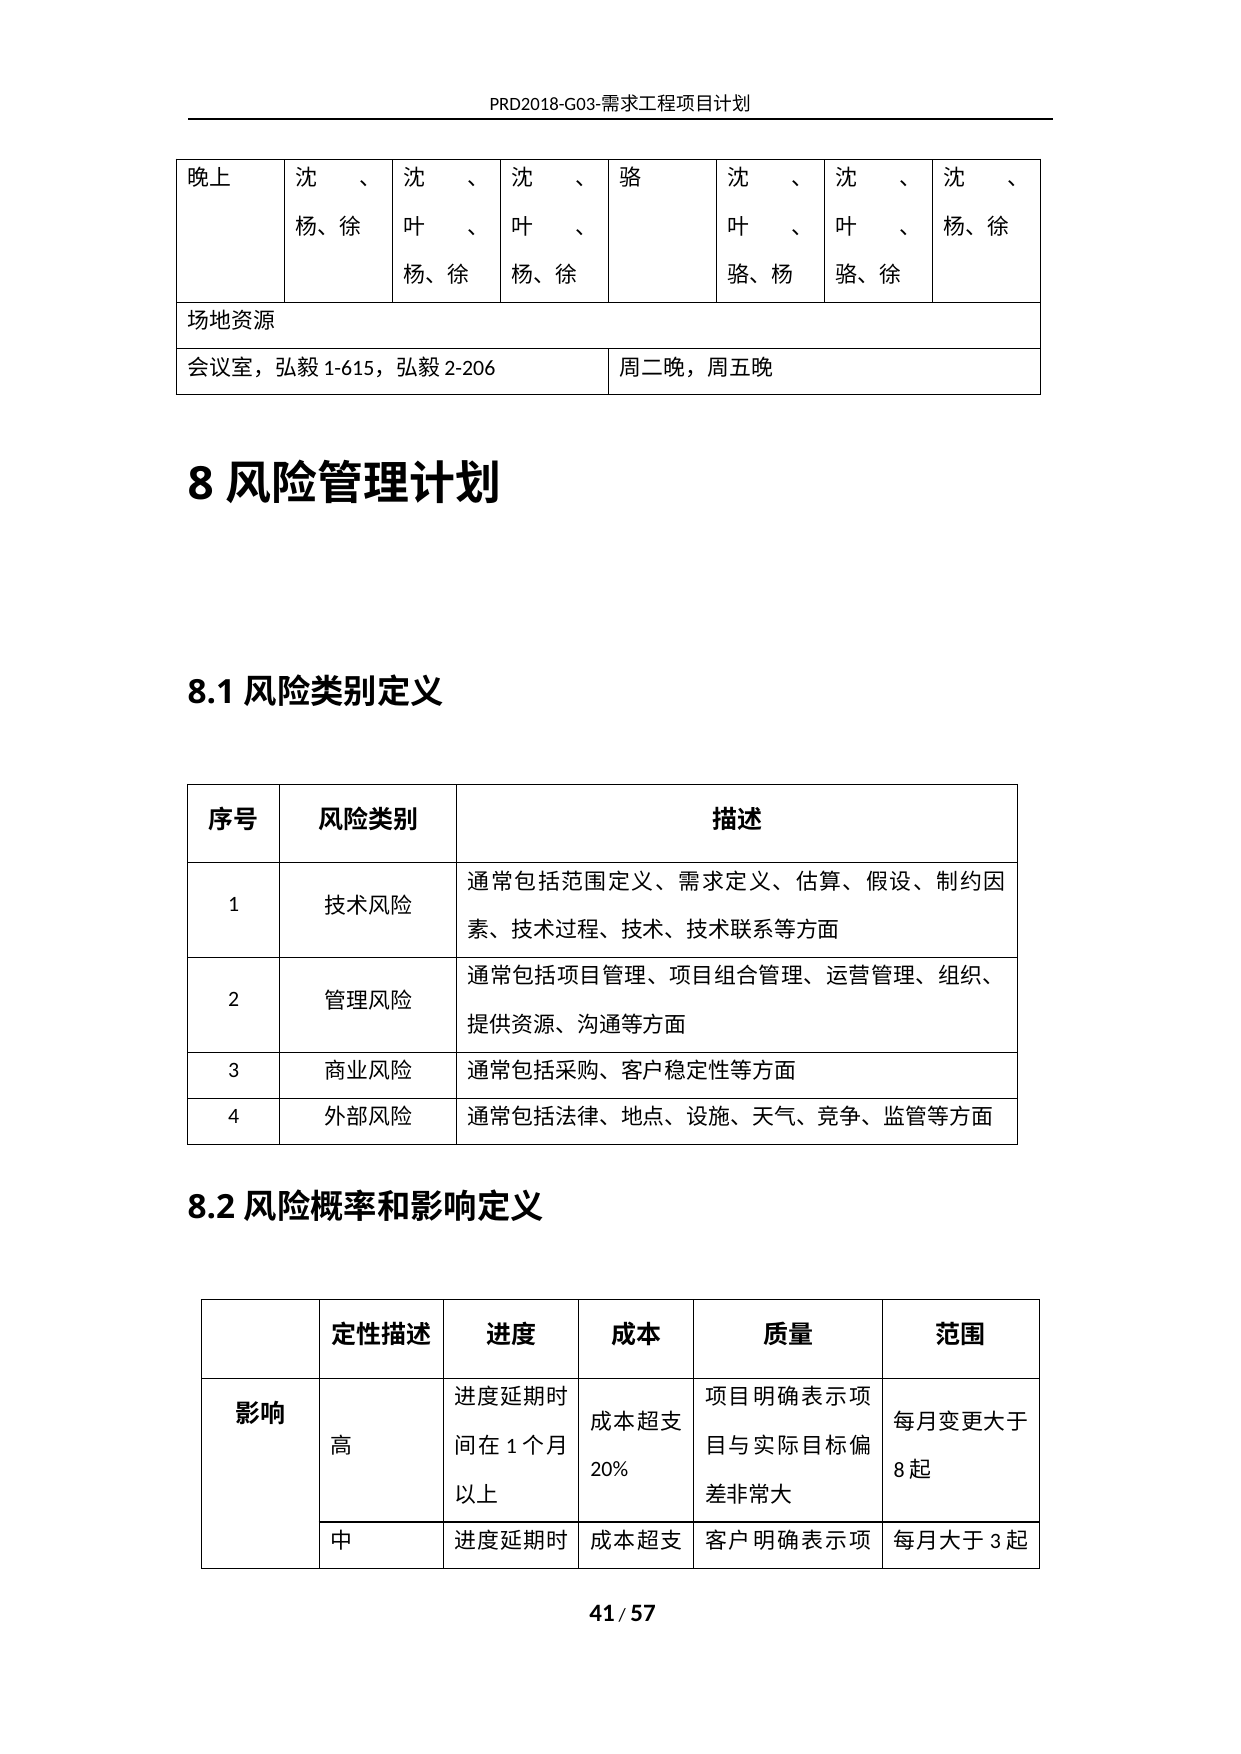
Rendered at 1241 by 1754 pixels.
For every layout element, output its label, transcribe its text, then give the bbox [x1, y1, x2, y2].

table_header 质量 [694, 1300, 882, 1378]
table_cell 沈、叶、杨、徐 [501, 160, 608, 302]
table_header 风险类别 [280, 785, 456, 862]
table_cell 通常包括范围定义、需求定义、估算、假设、制约因素、技术过程、技术、技术联系等方面 [457, 863, 1017, 957]
table_cell 通常包括项目管理、项目组合管理、运营管理、组织、提供资源、沟通等方面 [457, 958, 1017, 1052]
subtitle 8.2 风险概率和影响定义 [187, 1172, 1053, 1237]
table_cell 沈、叶、杨、徐 [393, 160, 500, 302]
table_cell 4 [188, 1099, 279, 1144]
table_cell 进度延期时间在半个月至一个月 [444, 1523, 578, 1567]
table_cell 商业风险 [280, 1053, 456, 1098]
table_cell 周二晚，周五晚 [609, 349, 1040, 394]
table_cell 管理风险 [280, 958, 456, 1052]
table_cell 场地资源 [177, 303, 1040, 348]
table_cell 项目明确表示项目与实际目标偏差非常大 [694, 1379, 882, 1521]
table_cell 通常包括法律、地点、设施、天气、竞争、监管等方面 [457, 1099, 1017, 1144]
subtitle 8.1 风险类别定义 [187, 656, 1053, 721]
table_cell 技术风险 [280, 863, 456, 957]
table_header 成本 [579, 1300, 693, 1378]
table_cell 每月变更大于8起 [883, 1379, 1039, 1521]
table_cell 沈、叶、骆、杨 [717, 160, 824, 302]
table_cell 1 [188, 863, 279, 957]
table_header [202, 1300, 319, 1378]
table_cell 进度延期时间在1个月以上 [444, 1379, 578, 1521]
table_cell 成本超支20% [579, 1379, 693, 1521]
table_cell 骆 [609, 160, 716, 302]
table_cell 影响 [202, 1379, 319, 1567]
table_header 定性描述 [320, 1300, 443, 1378]
table_header 进度 [444, 1300, 578, 1378]
table_cell 沈、杨、徐 [933, 160, 1040, 302]
table_cell 每月大于3起小于8起 [883, 1523, 1039, 1567]
table_cell 高 [320, 1379, 443, 1521]
table_cell 2 [188, 958, 279, 1052]
table_header 范围 [883, 1300, 1039, 1378]
table_cell 通常包括采购、客户稳定性等方面 [457, 1053, 1017, 1098]
table_cell 外部风险 [280, 1099, 456, 1144]
table_cell 客户明确表示项目与实际目标偏差大 [694, 1523, 882, 1567]
table_cell 晚上 [177, 160, 284, 302]
subtitle 8 风险管理计划 [187, 431, 1053, 528]
table_cell 沈、叶、骆、徐 [825, 160, 932, 302]
table_cell 3 [188, 1053, 279, 1098]
table_cell 成本超支10%～20% [579, 1523, 693, 1567]
table_cell 中 [320, 1523, 443, 1567]
table_cell 会议室，弘毅1-615，弘毅2-206 [177, 349, 608, 394]
table_cell 沈、杨、徐 [285, 160, 392, 302]
table_header 序号 [188, 785, 279, 862]
table_header 描述 [457, 785, 1017, 862]
